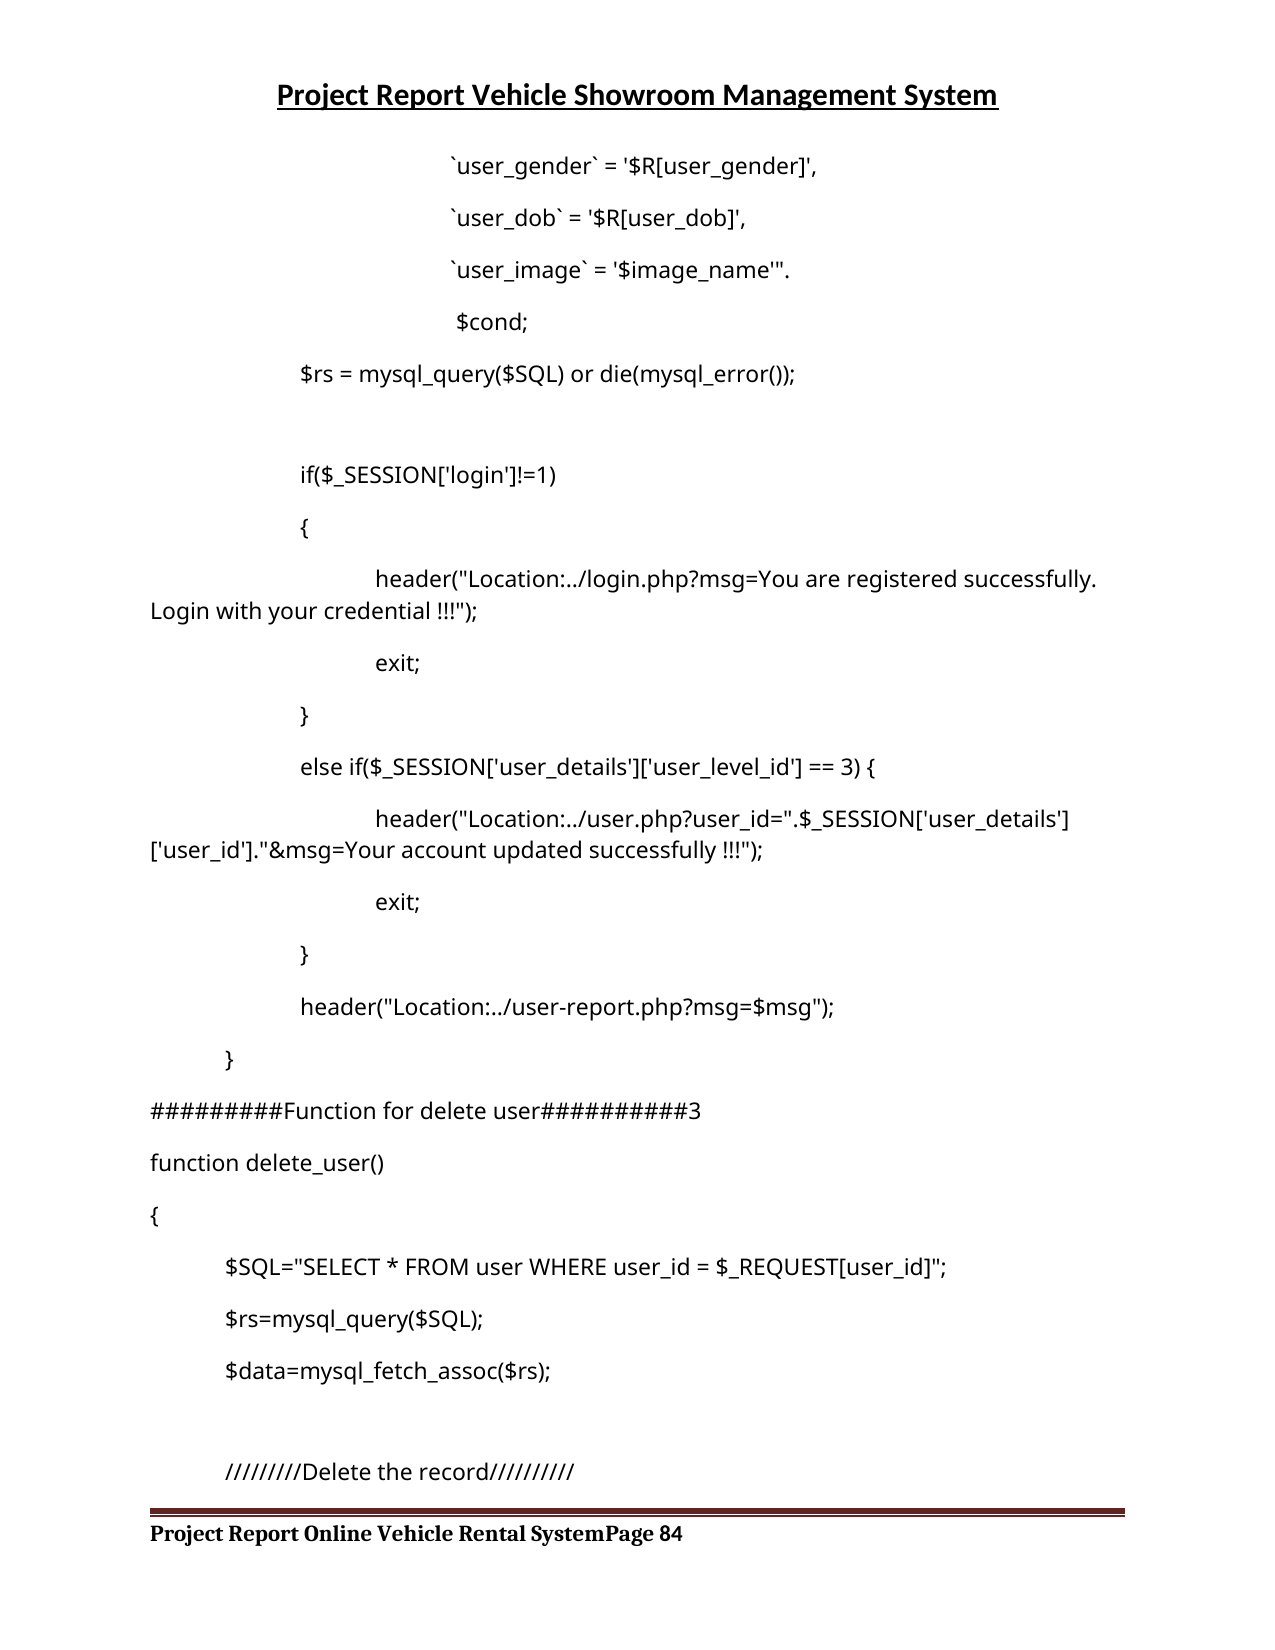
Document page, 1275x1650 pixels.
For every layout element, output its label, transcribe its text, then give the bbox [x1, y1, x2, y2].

text $SQL="SELECT * FROM user WHERE user_id = $_REQUEST[user_id]"; [150, 1251, 1125, 1282]
text if($_SESSION['login']!=1) [150, 459, 1125, 491]
text #########Function for delete user##########3 [150, 1095, 1125, 1126]
text exit; [150, 886, 1125, 918]
text `user_gender` = '$R[user_gender]', [150, 150, 1125, 181]
text $rs = mysql_query($SQL) or die(mysql_error()); [150, 358, 1125, 389]
text header("Location:../user-report.php?msg=$msg"); [150, 991, 1125, 1022]
text exit; [150, 647, 1125, 678]
text } [150, 938, 1125, 970]
text function delete_user() [150, 1147, 1125, 1178]
text else if($_SESSION['user_details']['user_level_id'] == 3) { [150, 751, 1125, 782]
text $data=mysql_fetch_assoc($rs); [150, 1355, 1125, 1386]
text { [150, 511, 1125, 543]
text } [150, 1043, 1125, 1074]
text `user_image` = '$image_name'". [150, 254, 1125, 285]
text header("Location:../login.php?msg=You are registered successfully. Login with your credential !!!"); [150, 563, 1125, 626]
text /////////Delete the record////////// [150, 1456, 1125, 1487]
text } [150, 699, 1125, 730]
text `user_dob` = '$R[user_dob]', [150, 202, 1125, 233]
text { [150, 1199, 1125, 1230]
text $cond; [150, 306, 1125, 337]
text $rs=mysql_query($SQL); [150, 1303, 1125, 1334]
text header("Location:../user.php?user_id=".$_SESSION['user_details']['user_id']."&msg=Your account updated successfully !!!"); [150, 803, 1125, 866]
